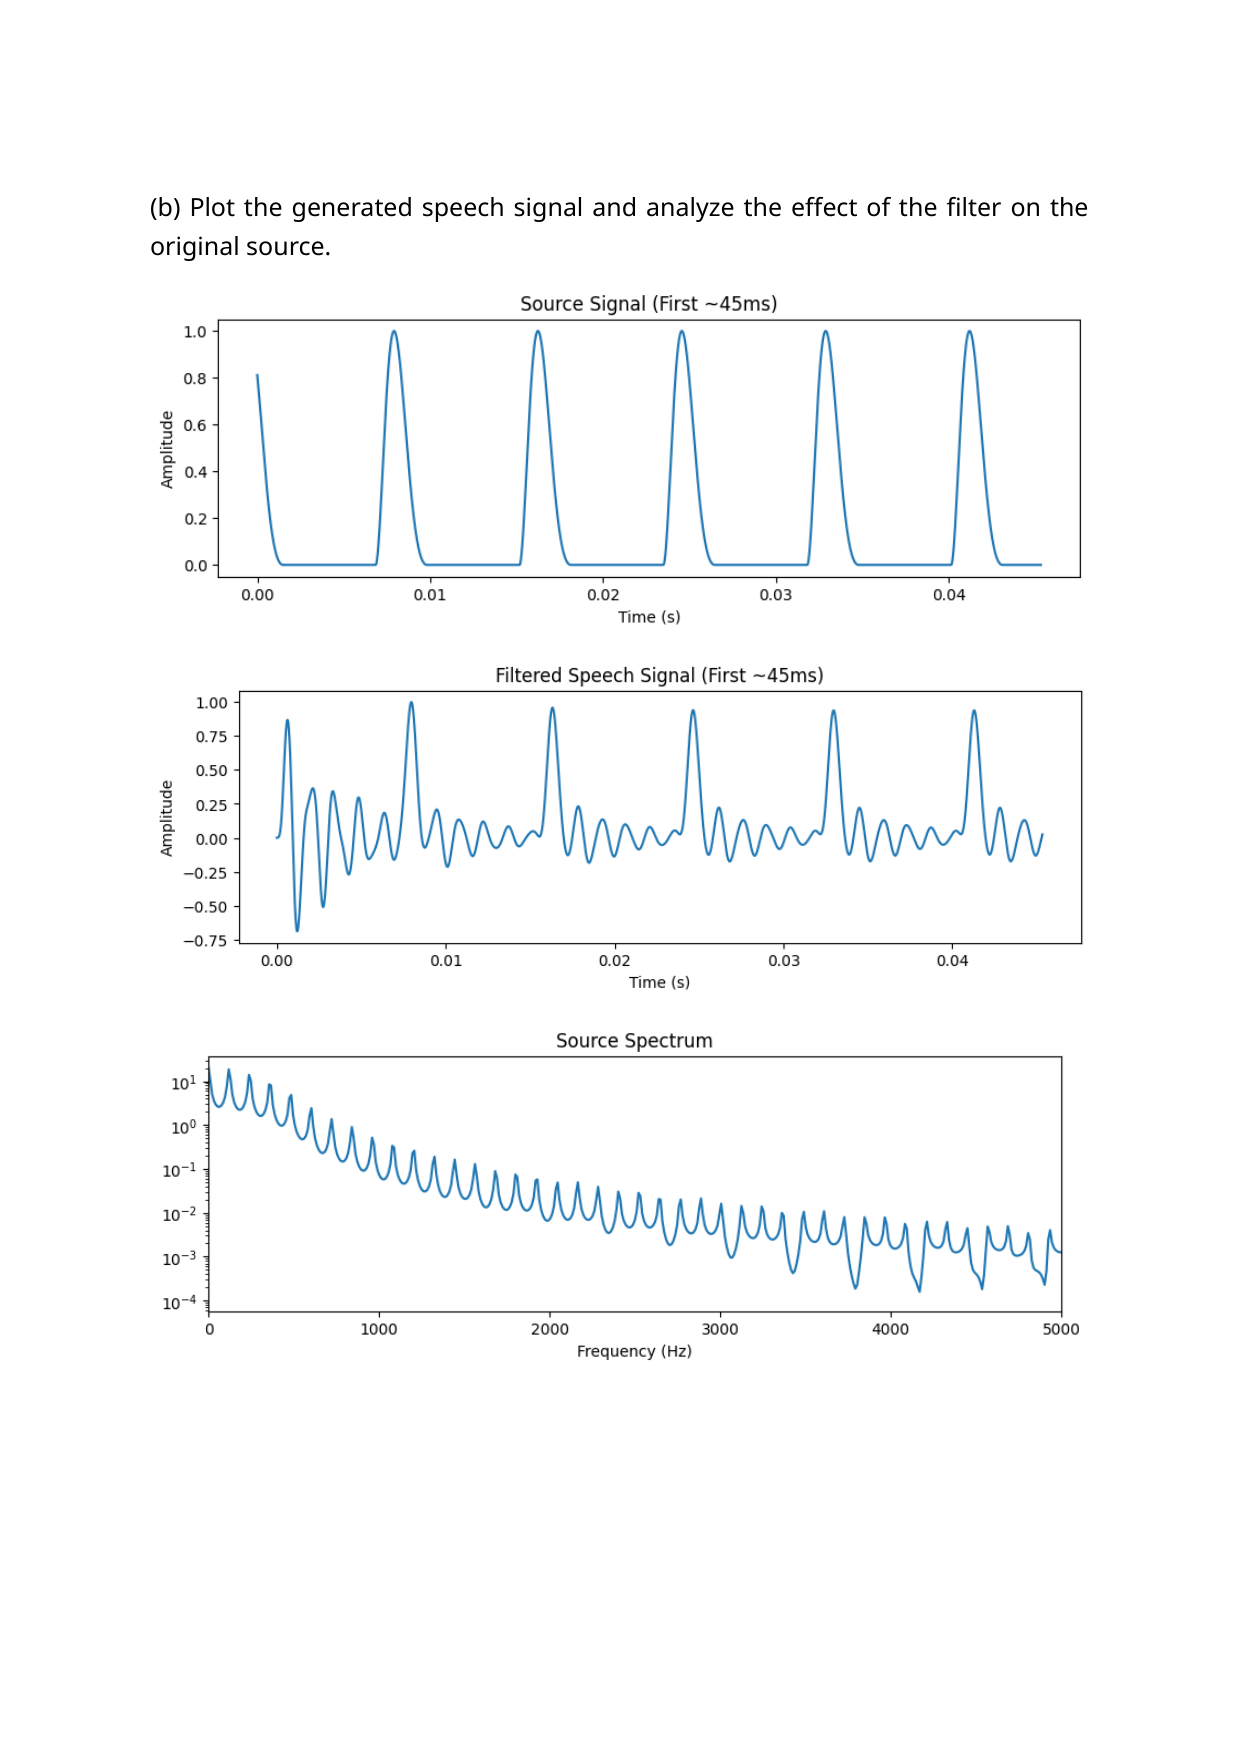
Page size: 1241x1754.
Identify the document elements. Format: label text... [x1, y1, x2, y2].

picture [150, 1022, 1091, 1370]
picture [150, 284, 1091, 636]
text (b) Plot the generated speech signal and analyze the effect of the filter on the original source. [150, 150, 1090, 262]
picture [150, 657, 1091, 1001]
